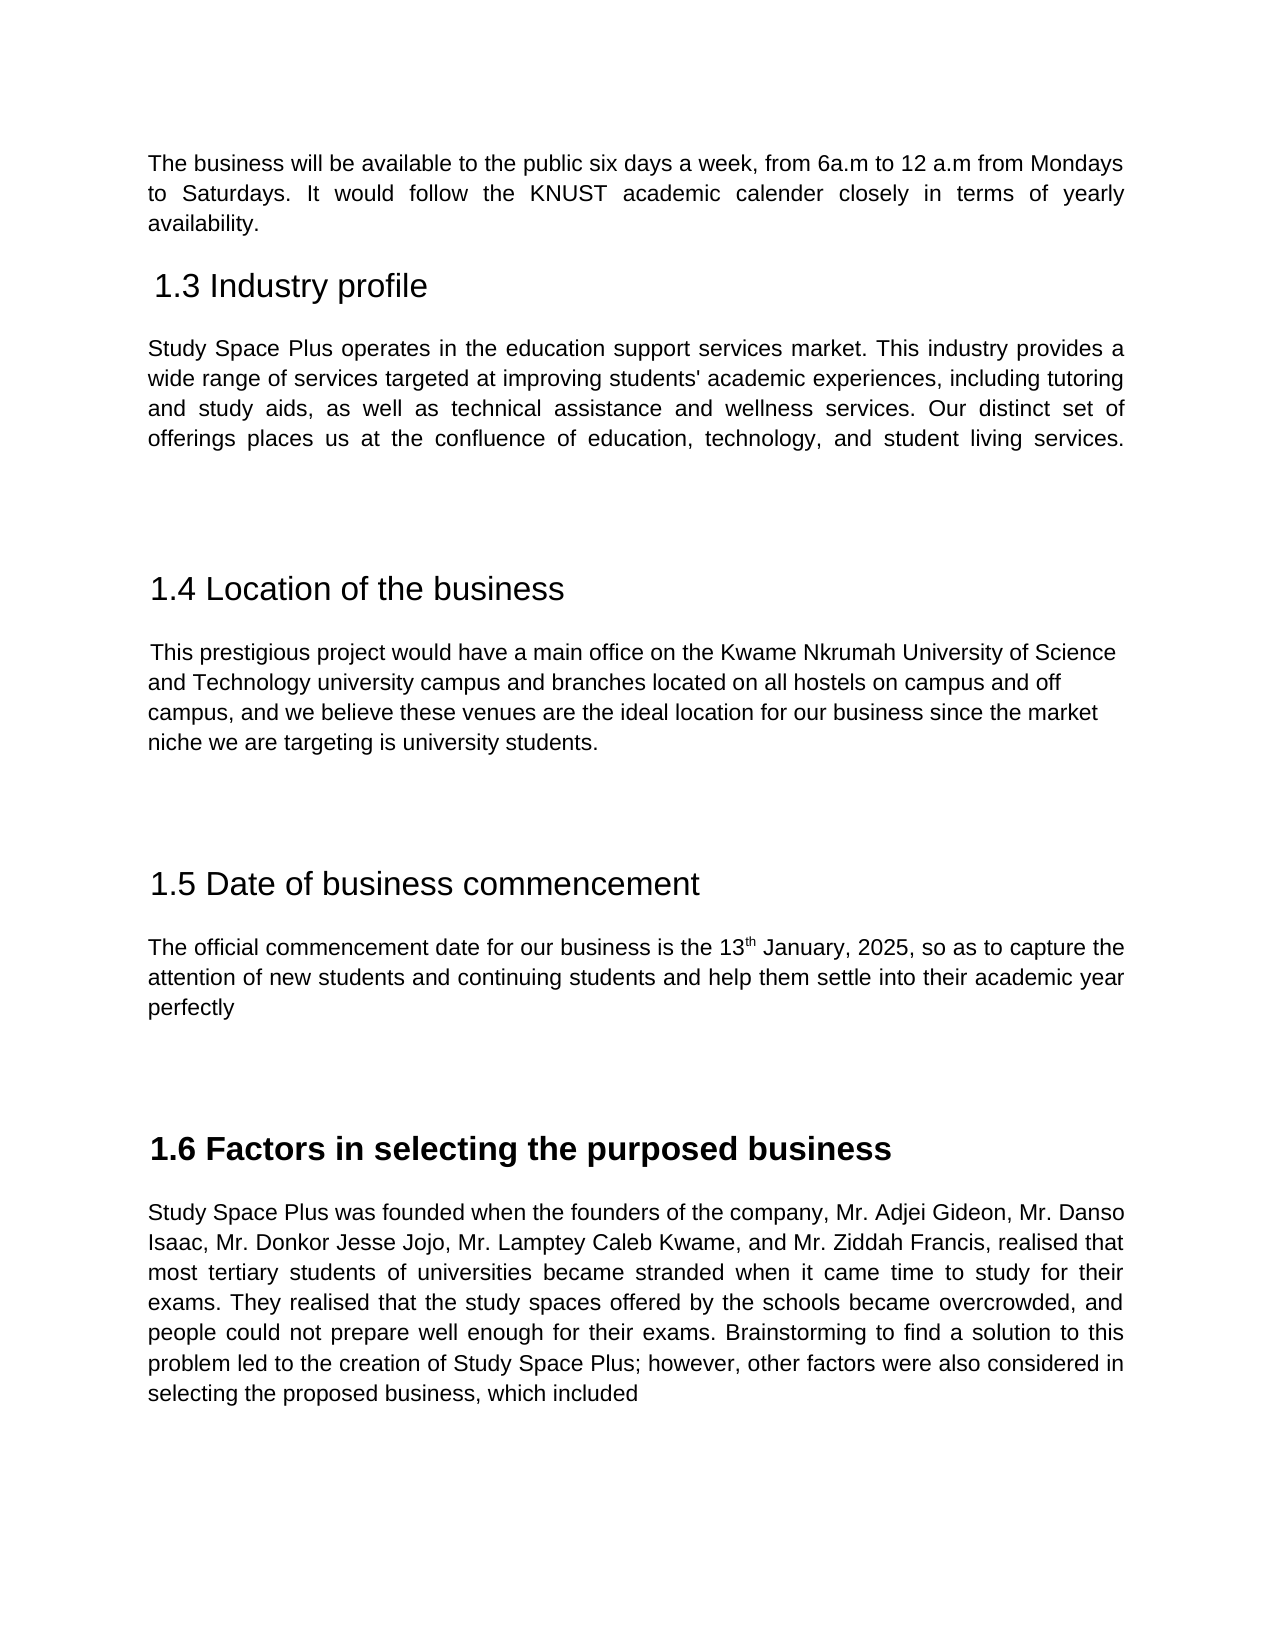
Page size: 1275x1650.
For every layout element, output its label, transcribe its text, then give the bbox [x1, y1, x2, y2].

subtitle Study Space Plus operates in the education support services market. This industry provides a wide range of services targeted at improving students' academic experiences, including tutoring and study aids, as well as technical assistance and wellness services. Our distinct set of offerings places us at the confluence of education, technology, and student living services. [148, 335, 1125, 537]
subtitle The business will be available to the public six days a week, from 6a.m to 12 a.m from Mondays to Saturdays. It would follow the KNUST academic calender closely in terms of yearly availability. [148, 150, 1125, 237]
subtitle 1.6 Factors in selecting the purposed business [148, 1129, 1125, 1168]
subtitle This prestigious project would have a main office on the Kwame Nkrumah University of Science and Technology university campus and branches located on all hostels on campus and off campus, and we believe these venues are the ideal location for our business since the market niche we are targeting is university students. [148, 638, 1125, 755]
subtitle The official commencement date for our business is the 13th January, 2025, so as to capture the attention of new students and continuing students and help them settle into their academic year perfectly [148, 933, 1125, 1020]
subtitle 1.3 Industry profile [148, 266, 1125, 304]
subtitle Study Space Plus was founded when the founders of the company, Mr. Adjei Gideon, Mr. Danso Isaac, Mr. Donkor Jesse Jojo, Mr. Lamptey Caleb Kwame, and Mr. Ziddah Francis, realised that most tertiary students of universities became stranded when it came time to study for their exams. They realised that the study spaces offered by the schools became overcrowded, and people could not prepare well enough for their exams. Brainstorming to find a solution to this problem led to the creation of Study Space Plus; however, other factors were also considered in selecting the proposed business, which included [148, 1198, 1125, 1406]
subtitle 1.5 Date of business commencement [148, 864, 1125, 903]
subtitle 1.4 Location of the business [148, 569, 1125, 608]
